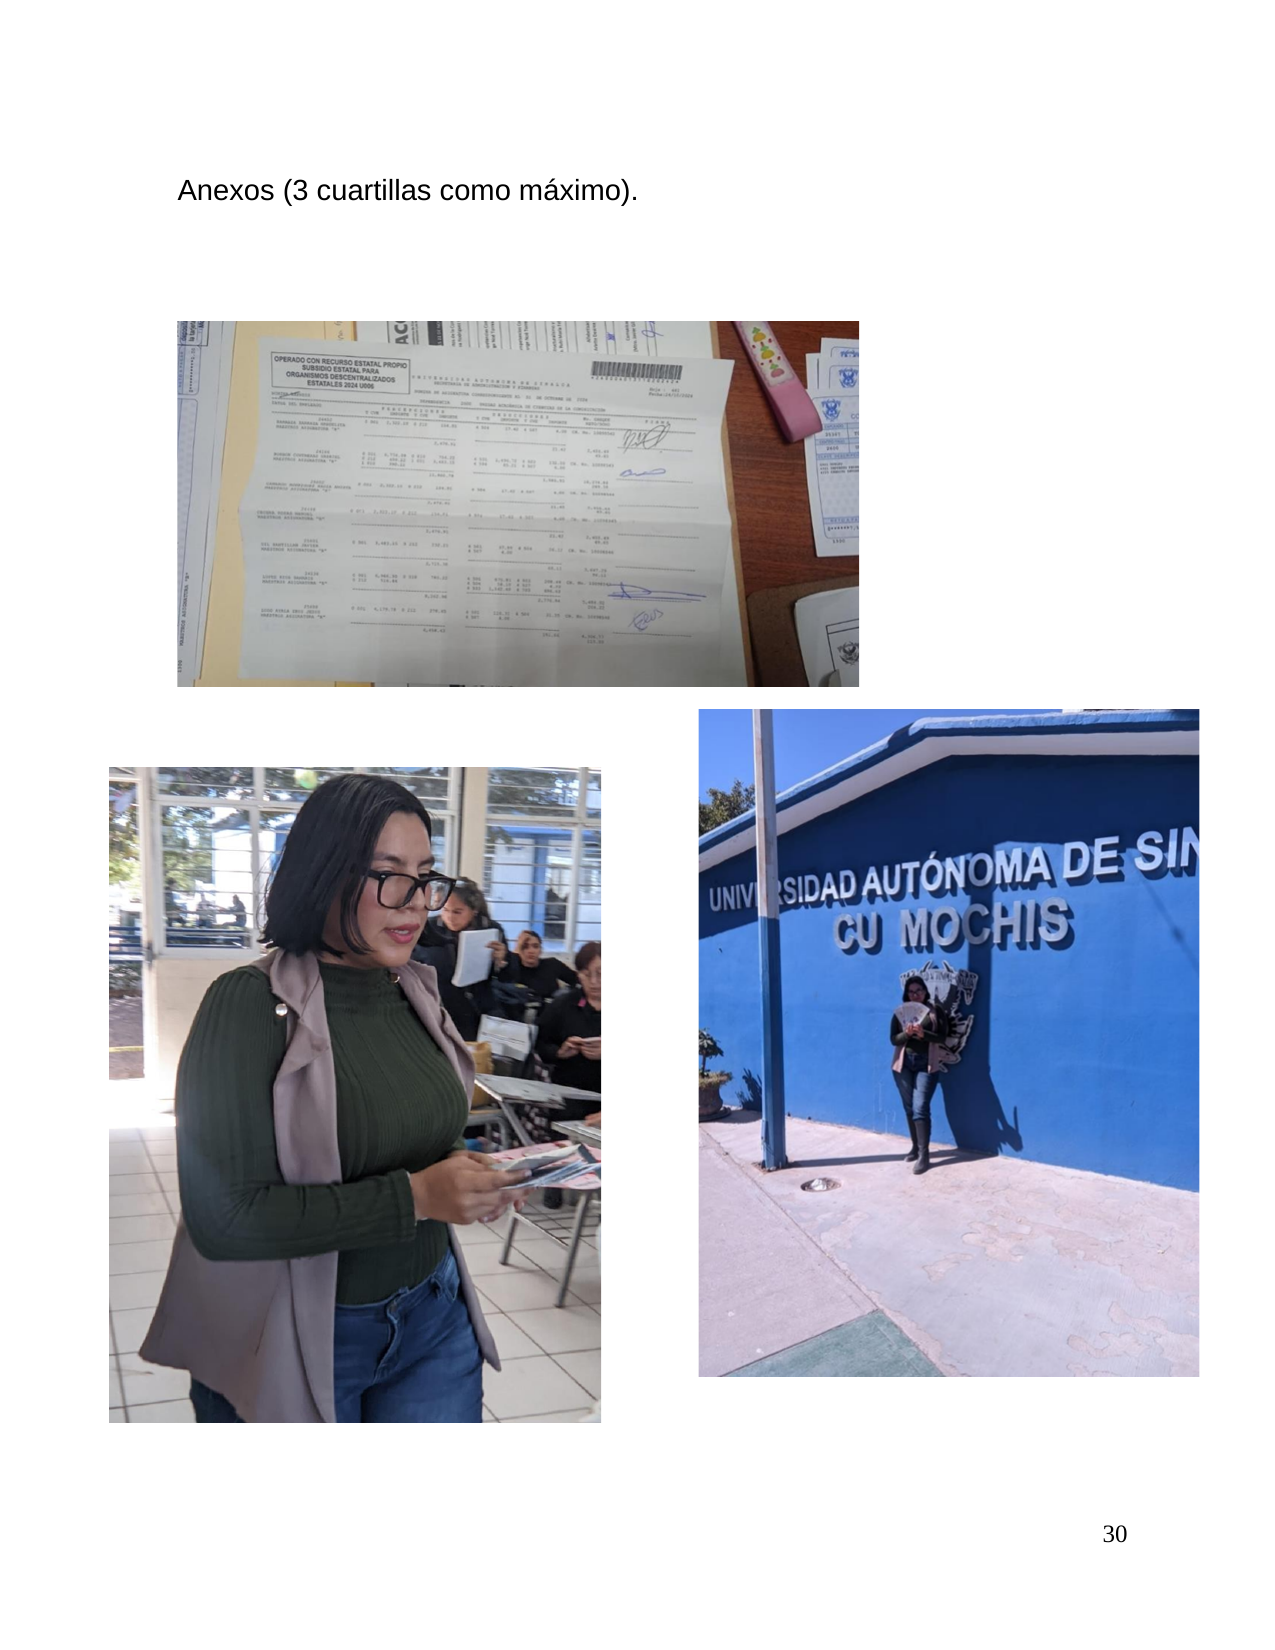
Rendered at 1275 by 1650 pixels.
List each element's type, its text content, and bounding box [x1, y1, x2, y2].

picture [109, 767, 602, 1423]
picture [177, 321, 860, 687]
title Anexos (3 cuartillas como máximo). [177, 173, 1127, 206]
picture [698, 709, 1200, 1377]
